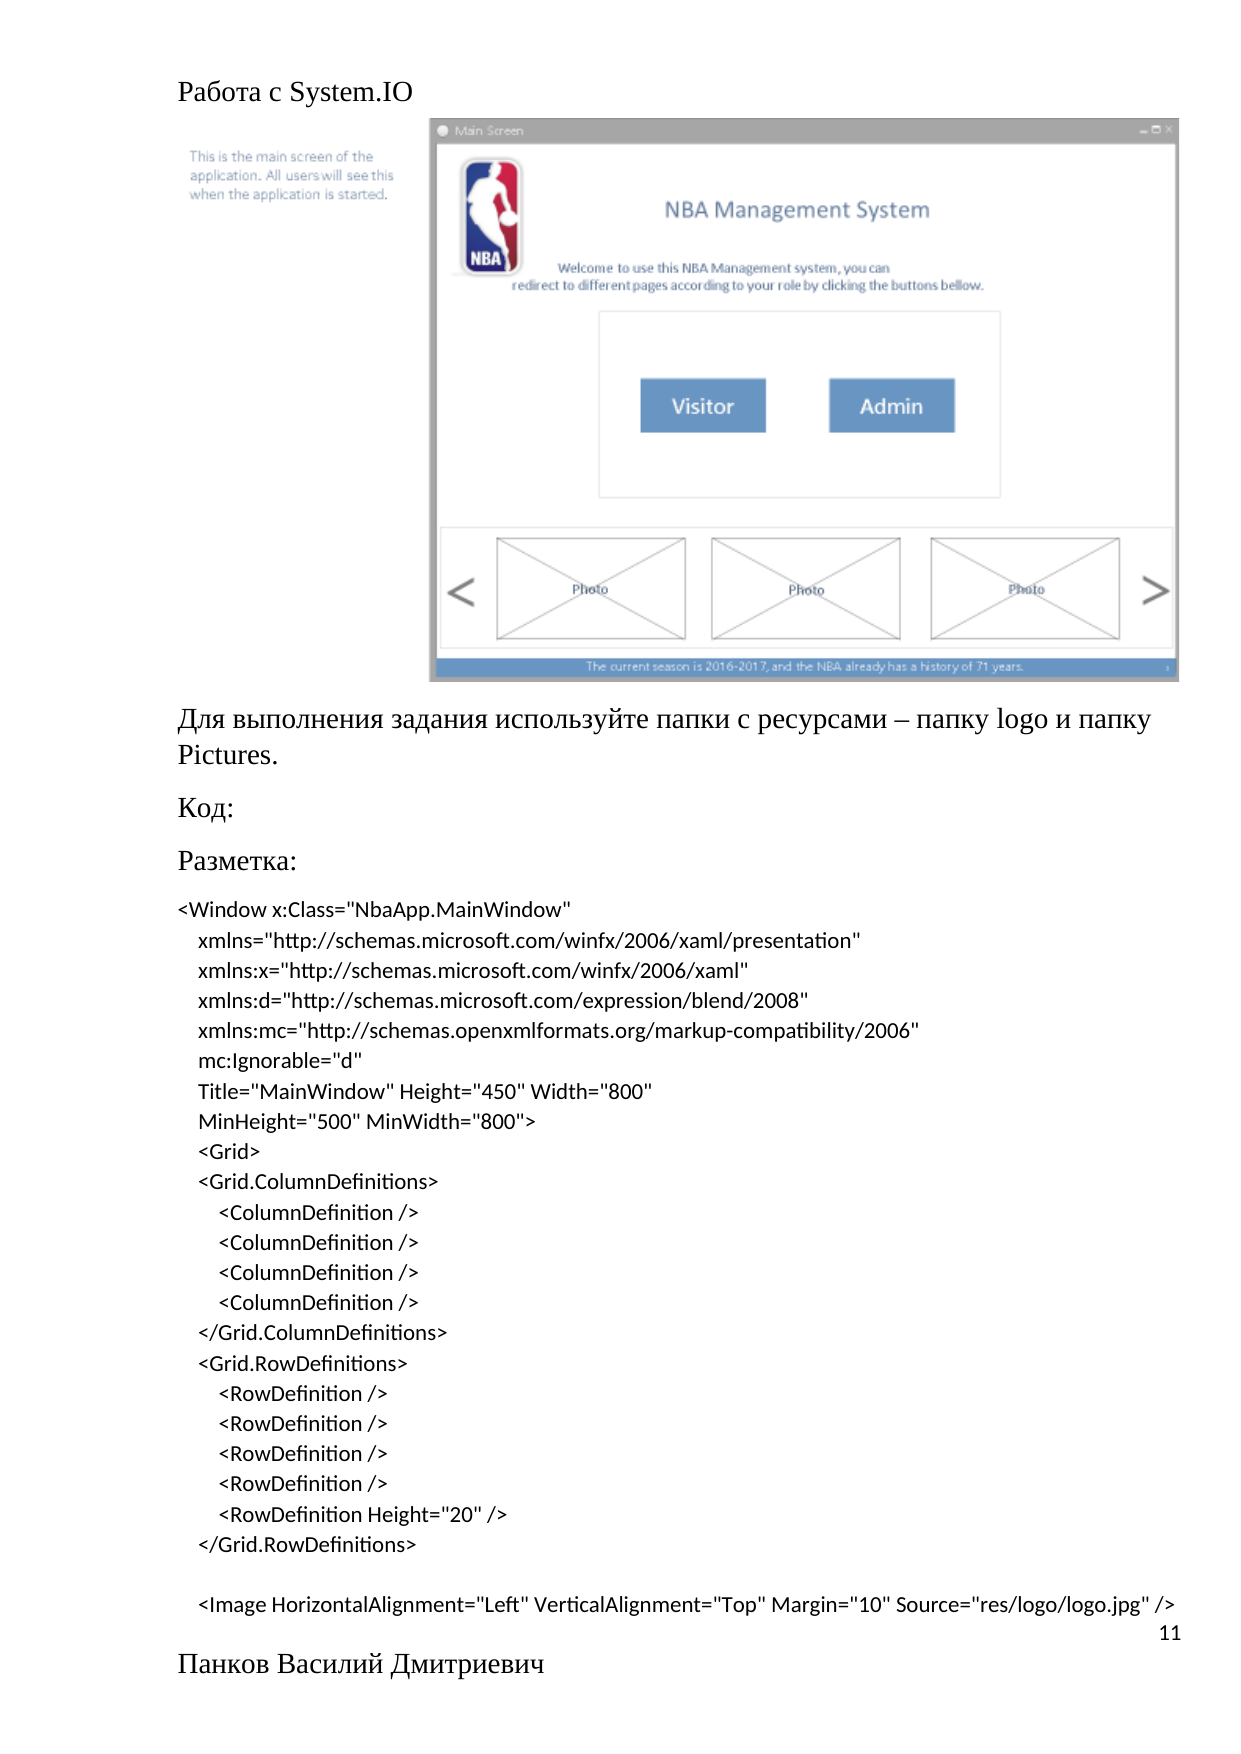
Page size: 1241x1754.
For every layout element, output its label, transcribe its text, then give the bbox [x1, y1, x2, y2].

picture [177, 118, 1180, 682]
text Код: [177, 790, 1181, 823]
text Разметка: [177, 843, 1181, 876]
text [177, 896, 1181, 1618]
text Для выполнения задания используйте папки с ресурсами – папку logo и папку Pictures. [177, 701, 1181, 771]
